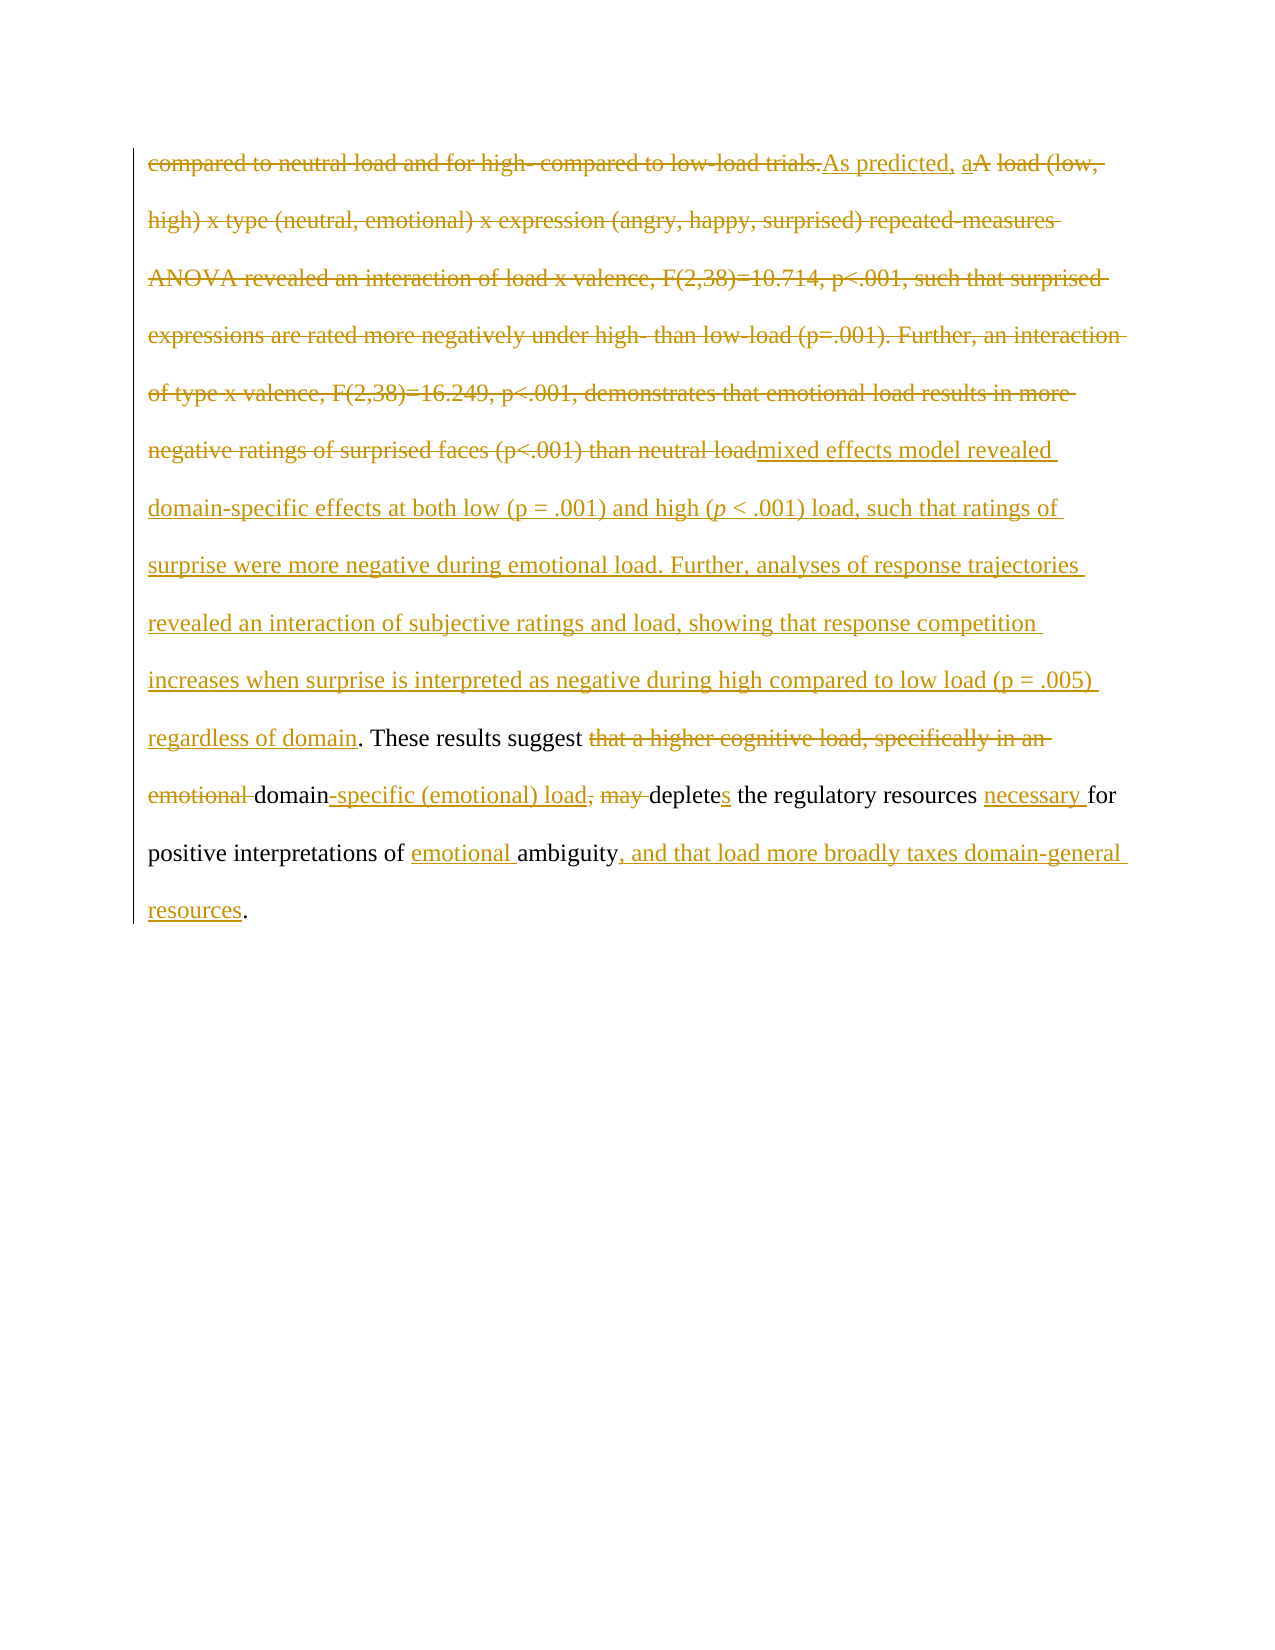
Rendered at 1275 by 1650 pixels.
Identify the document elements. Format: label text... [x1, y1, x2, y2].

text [148, 148, 1127, 336]
